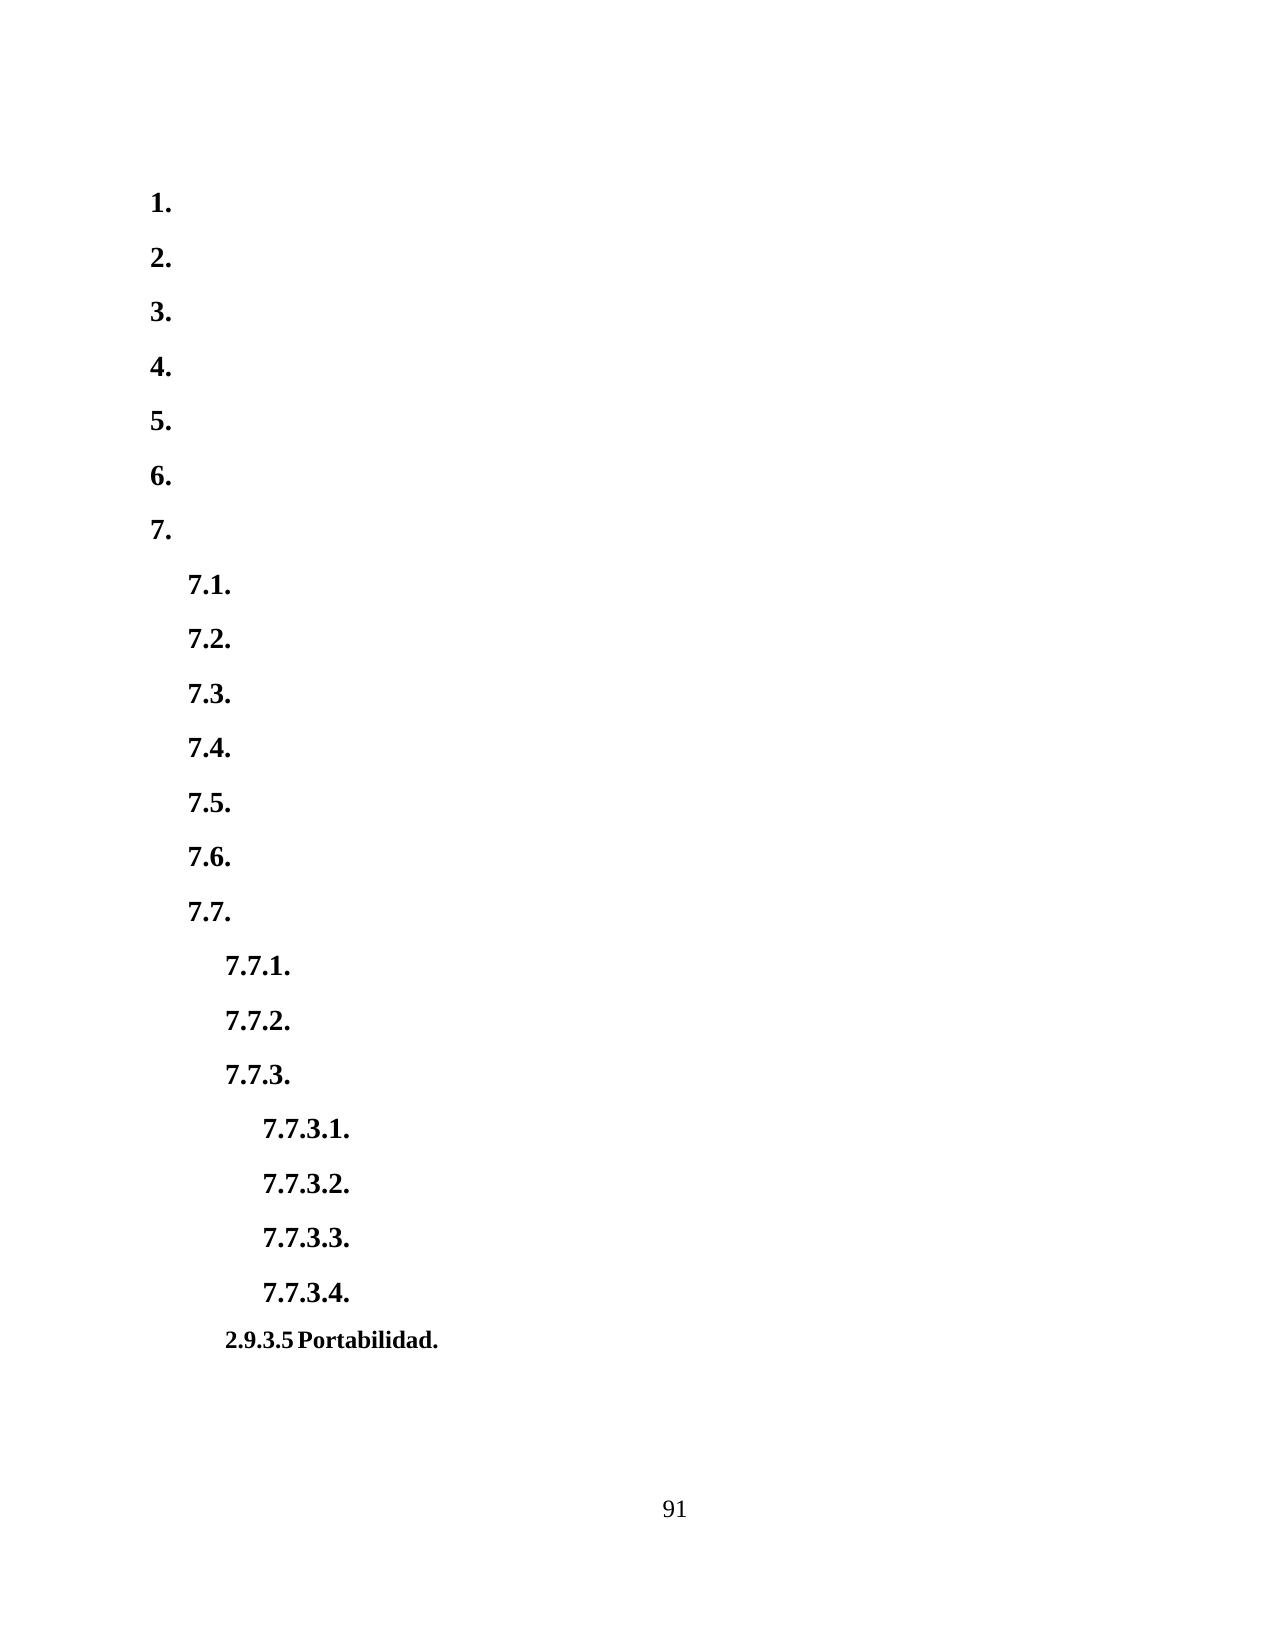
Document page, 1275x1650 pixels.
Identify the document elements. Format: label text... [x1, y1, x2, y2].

subtitle Portabilidad. [150, 1325, 1125, 1354]
